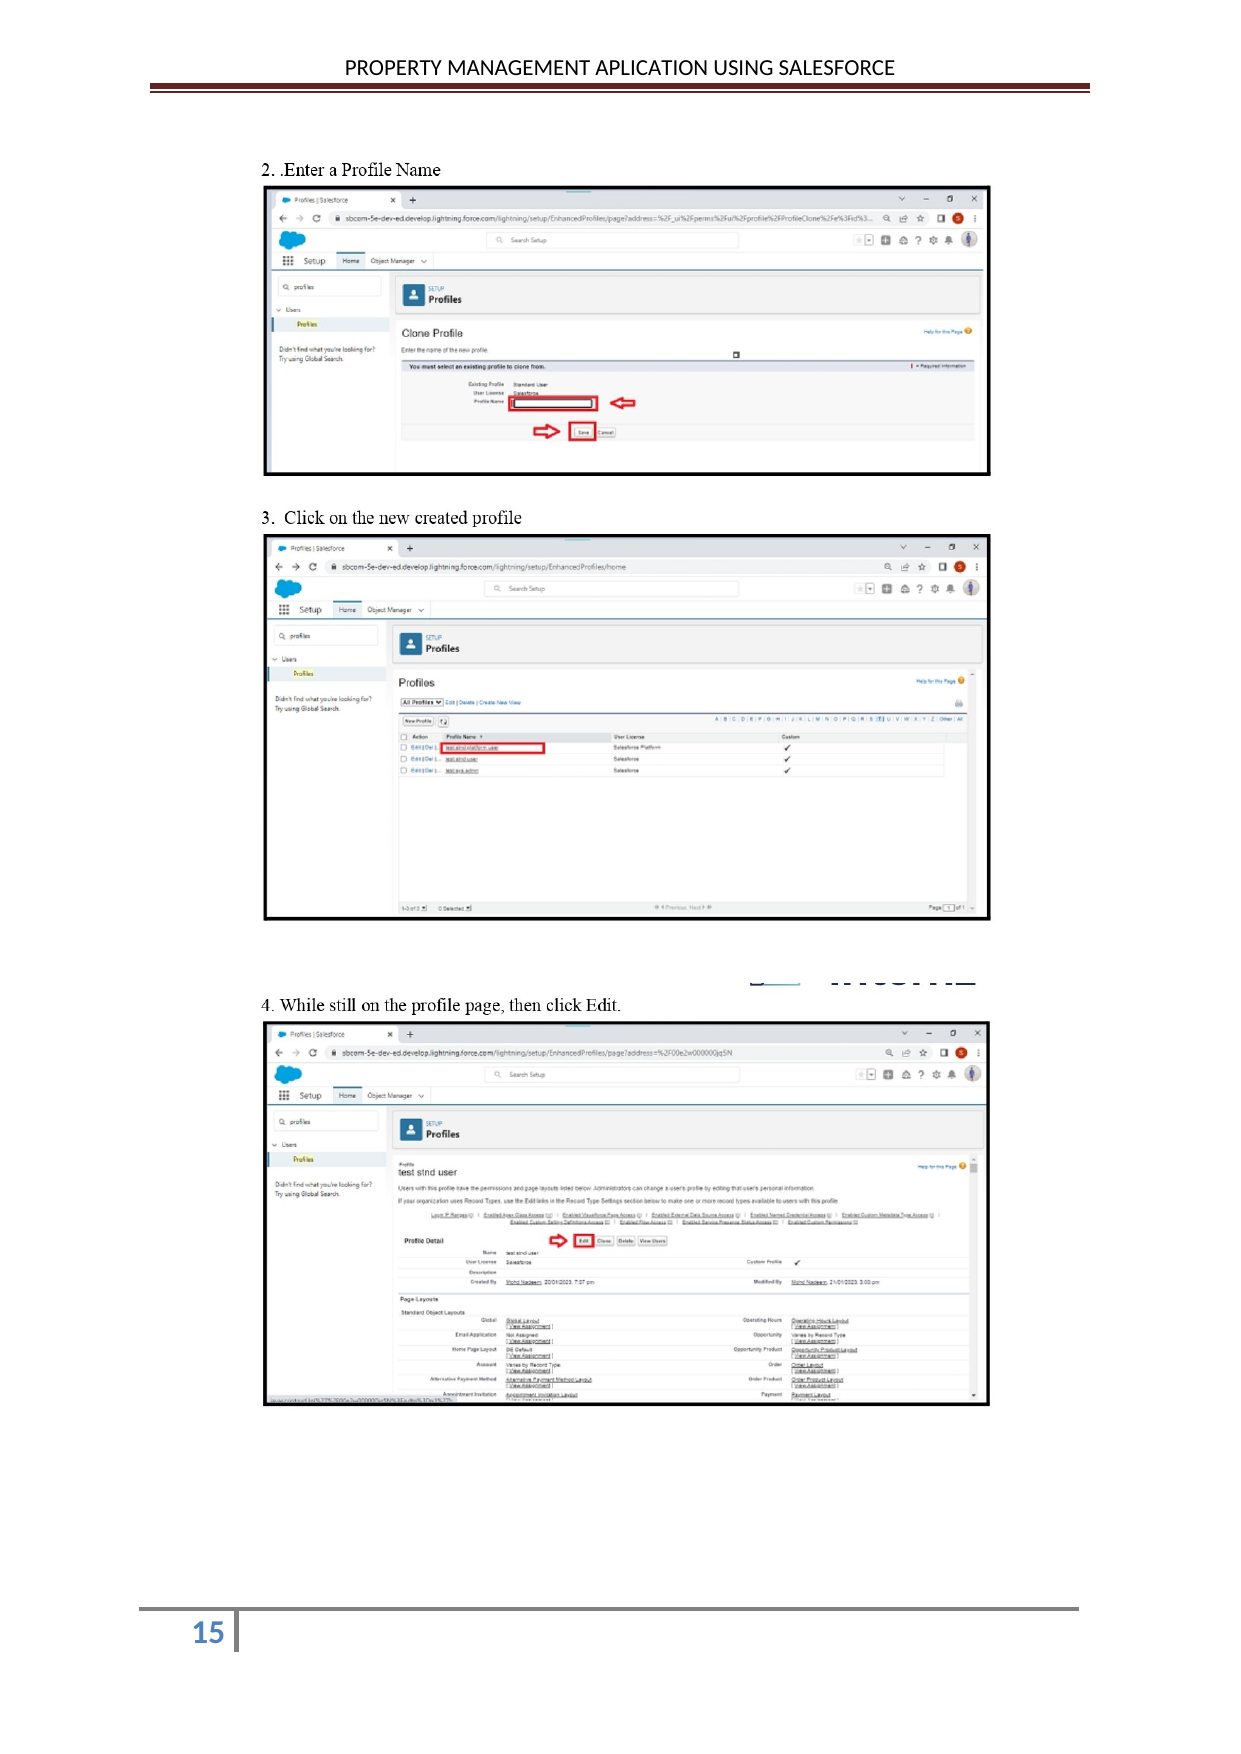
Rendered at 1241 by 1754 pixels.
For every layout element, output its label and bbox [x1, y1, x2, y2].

picture [150, 150, 1091, 927]
picture [150, 983, 1091, 1426]
